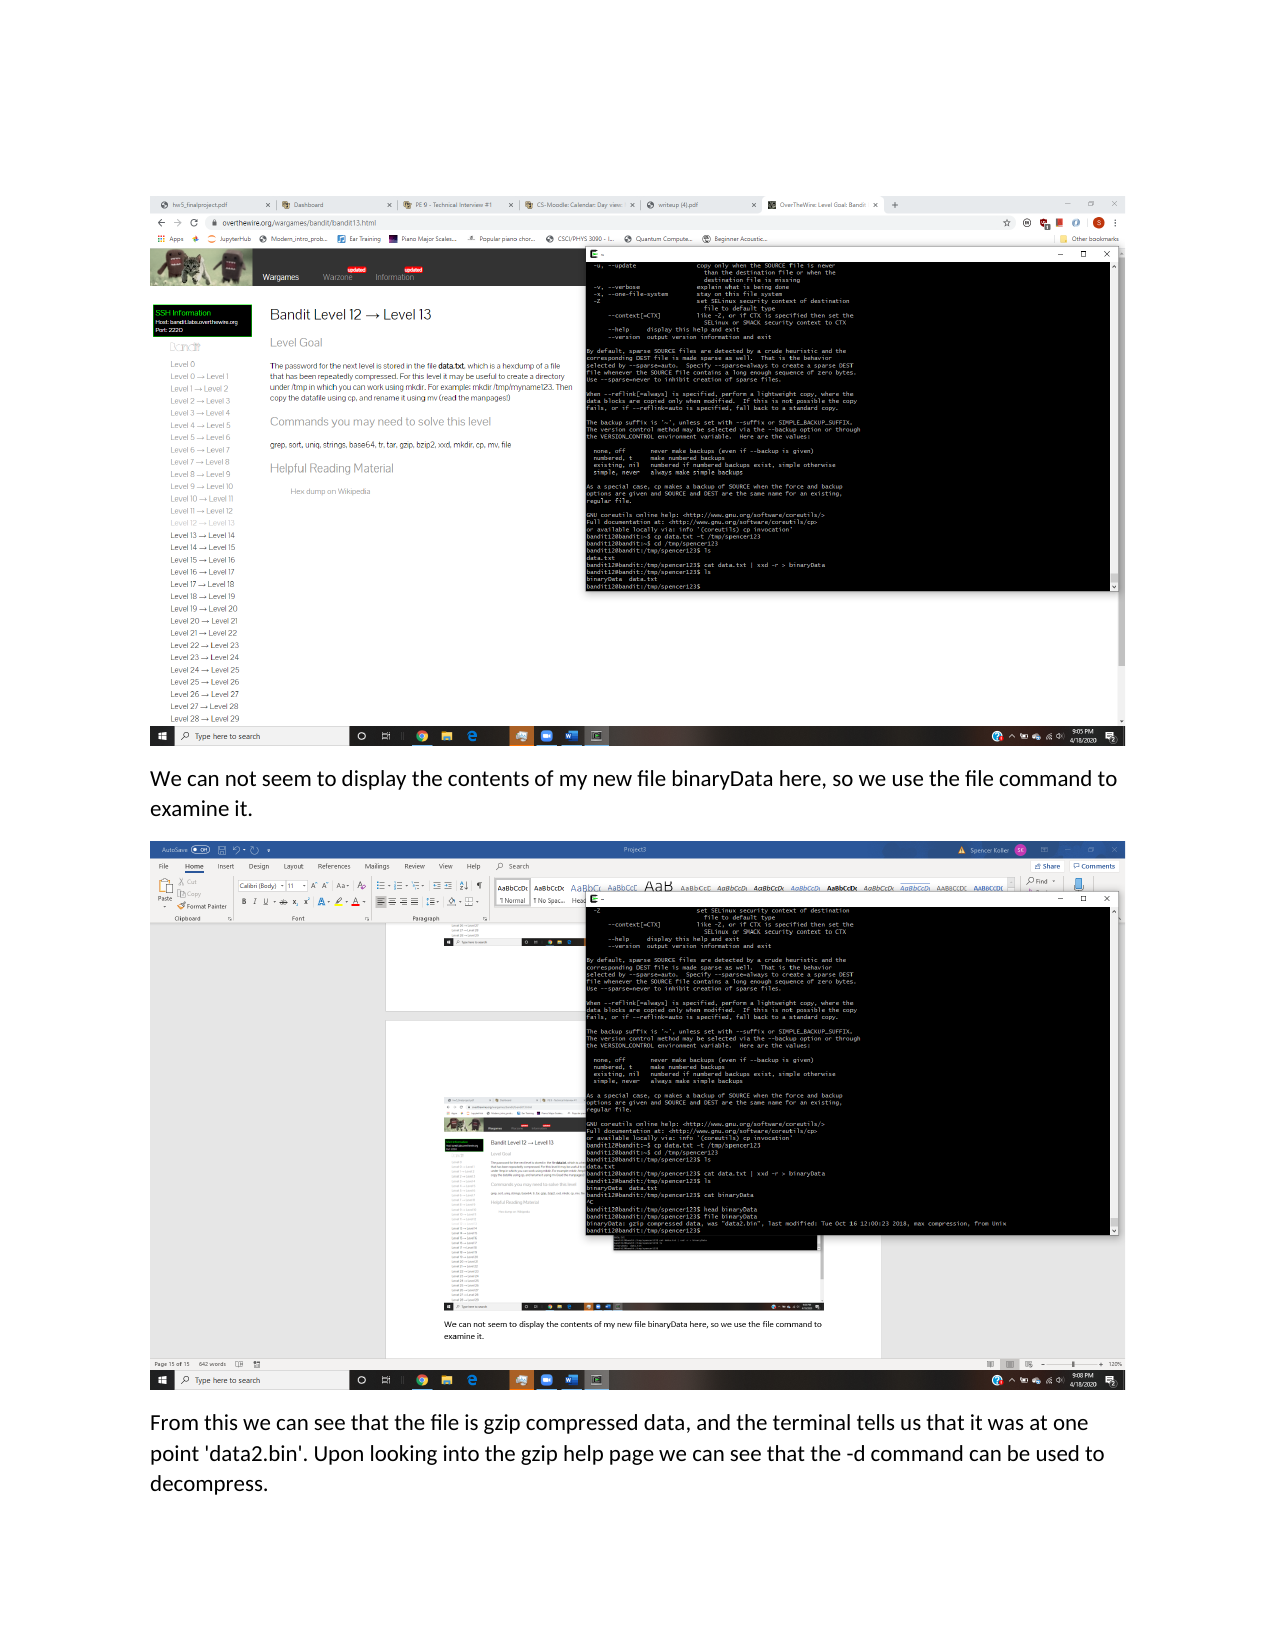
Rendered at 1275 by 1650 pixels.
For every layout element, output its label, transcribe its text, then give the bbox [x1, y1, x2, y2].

picture [150, 841, 1125, 1390]
picture [150, 196, 1125, 746]
text From this we can see that the file is gzip compressed data, and the terminal tells us that it was at one point 'data2.bin'. Upon looking into the gzip help page we can see that the -d command can be used to decompress. [150, 1408, 1125, 1497]
text We can not seem to display the contents of my new file binaryData here, so we use the file command to examine it. [150, 764, 1125, 822]
